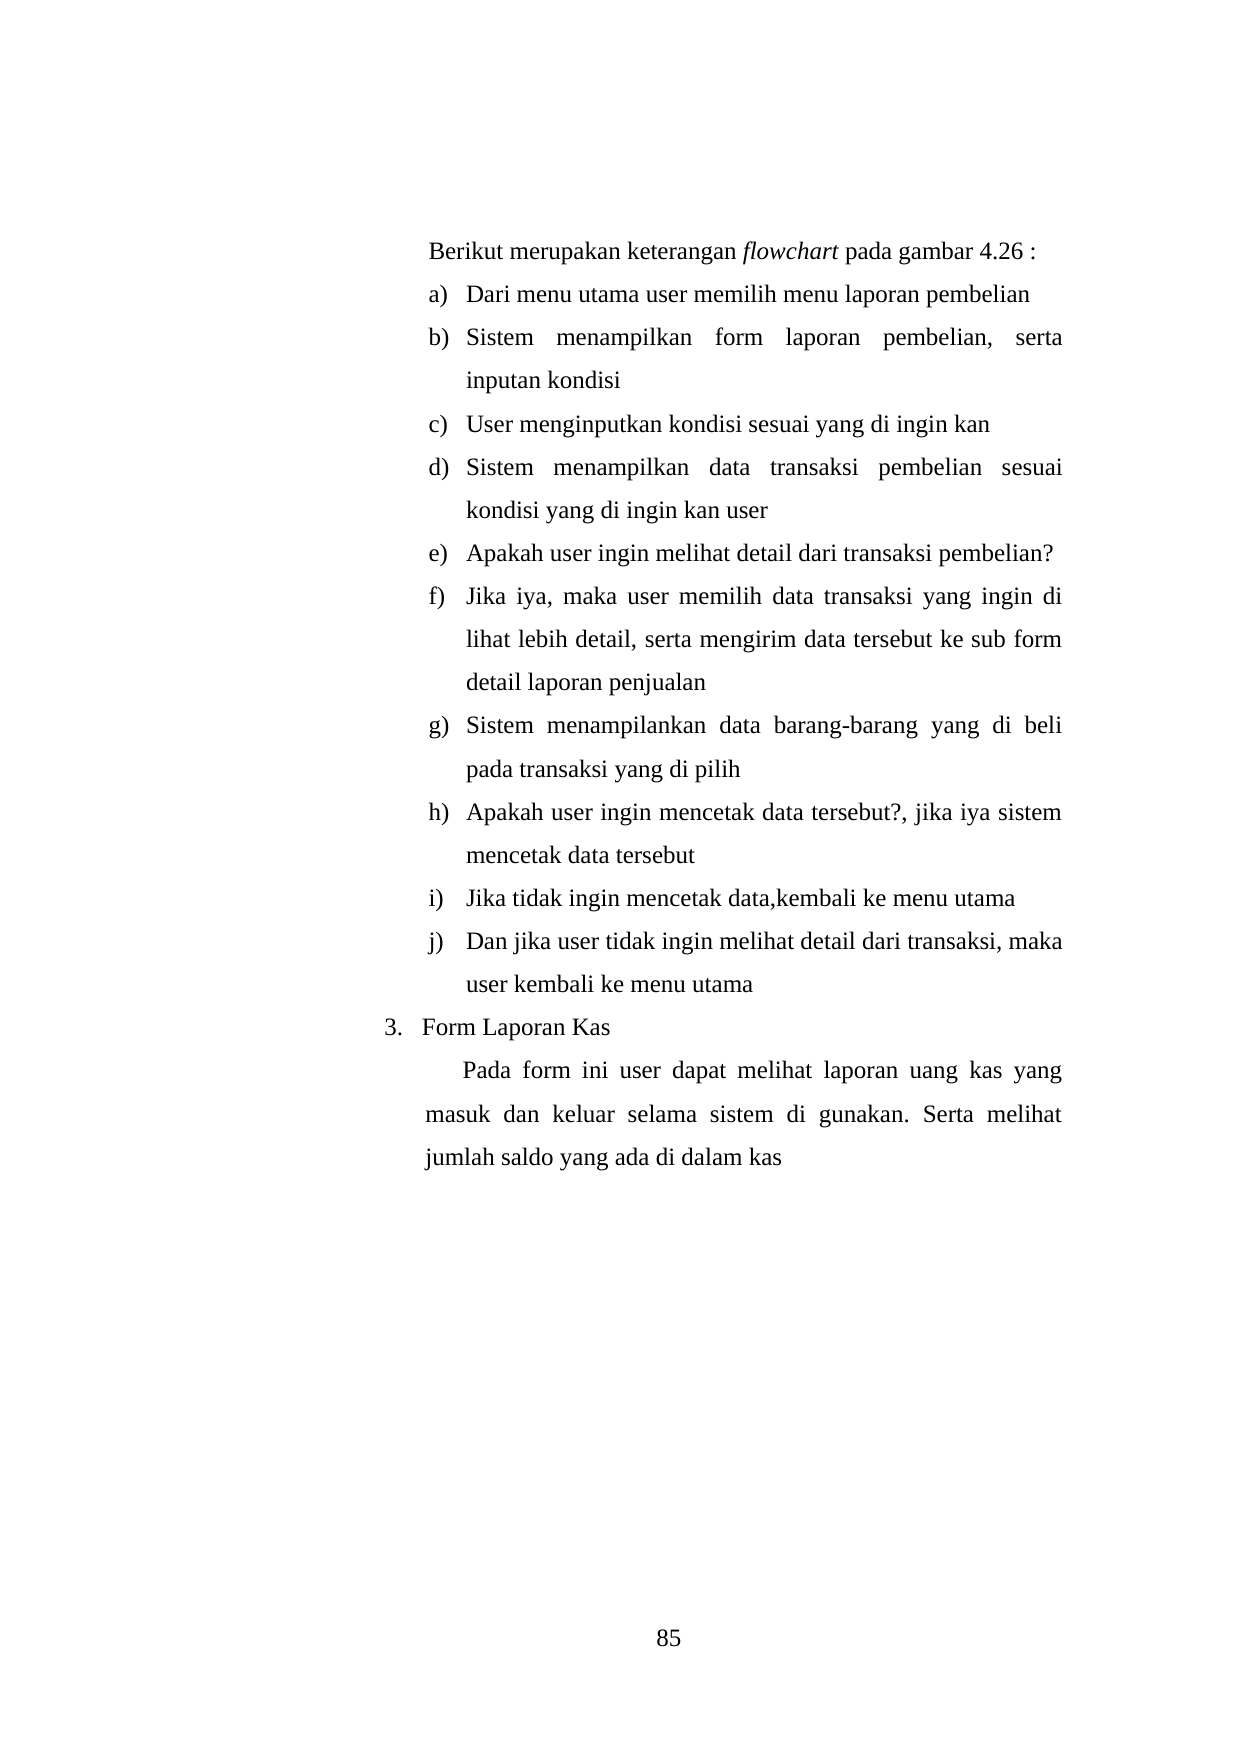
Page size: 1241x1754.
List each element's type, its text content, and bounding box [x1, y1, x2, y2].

text Pada form ini user dapat melihat laporan uang kas yang masuk dan keluar selama sistem di gunakan. Serta melihat jumlah saldo yang ada di dalam kas [425, 1056, 1063, 1171]
list Dan jika user tidak ingin melihat detail dari transaksi, maka user kembali ke menu utama [428, 926, 1063, 998]
list Apakah user ingin melihat detail dari transaksi pembelian? [428, 538, 1063, 567]
list Sistem menampilkan form laporan pembelian, serta inputan kondisi [428, 322, 1063, 394]
list Jika tidak ingin mencetak data,kembali ke menu utama [428, 883, 1063, 912]
list User menginputkan kondisi sesuai yang di ingin kan [428, 409, 1063, 437]
list Dari menu utama user memilih menu laporan pembelian [428, 279, 1063, 308]
text Berikut merupakan keterangan flowchart pada gambar 4.26 : [425, 236, 1063, 265]
list Form Laporan Kas [384, 1012, 1063, 1041]
list Apakah user ingin mencetak data tersebut?, jika iya sistem mencetak data tersebut [428, 797, 1063, 869]
list Sistem menampilankan data barang-barang yang di beli pada transaksi yang di pilih [428, 711, 1063, 782]
list Jika iya, maka user memilih data transaksi yang ingin di lihat lebih detail, serta mengirim data tersebut ke sub form detail laporan penjualan [428, 581, 1063, 696]
list Sistem menampilkan data transaksi pembelian sesuai kondisi yang di ingin kan user [428, 452, 1063, 524]
